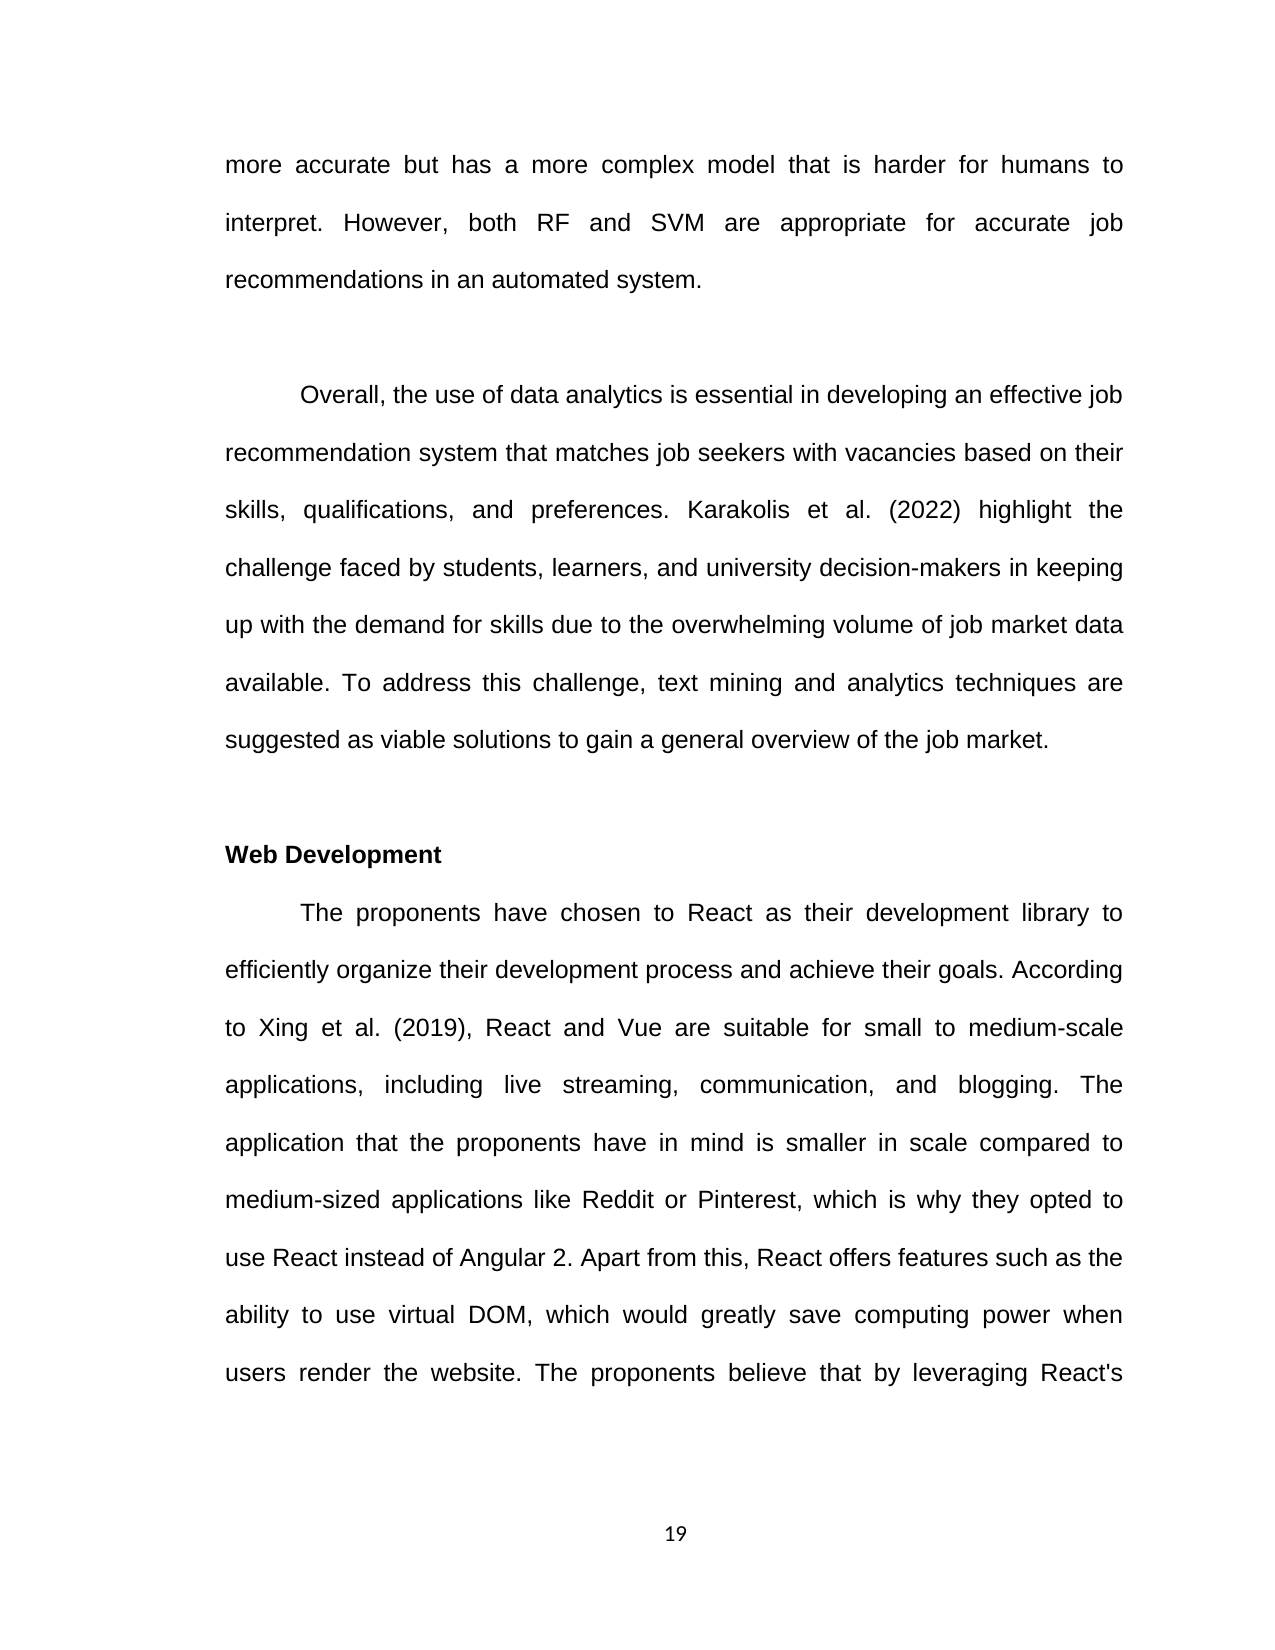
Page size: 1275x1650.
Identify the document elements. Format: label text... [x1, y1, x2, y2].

text Web Development [225, 840, 1125, 869]
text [225, 897, 1125, 1386]
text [225, 150, 1125, 294]
text Overall, the use of data analytics is essential in developing an effective job recommendation system that matches job seekers with vacancies based on their skills, qualifications, and preferences. Karakolis et al. (2022) highlight the challenge faced by students, learners, and university decision-makers in keeping up with the demand for skills due to the overwhelming volume of job market data available. To address this challenge, text mining and analytics techniques are suggested as viable solutions to gain a general overview of the job market. [225, 380, 1125, 754]
